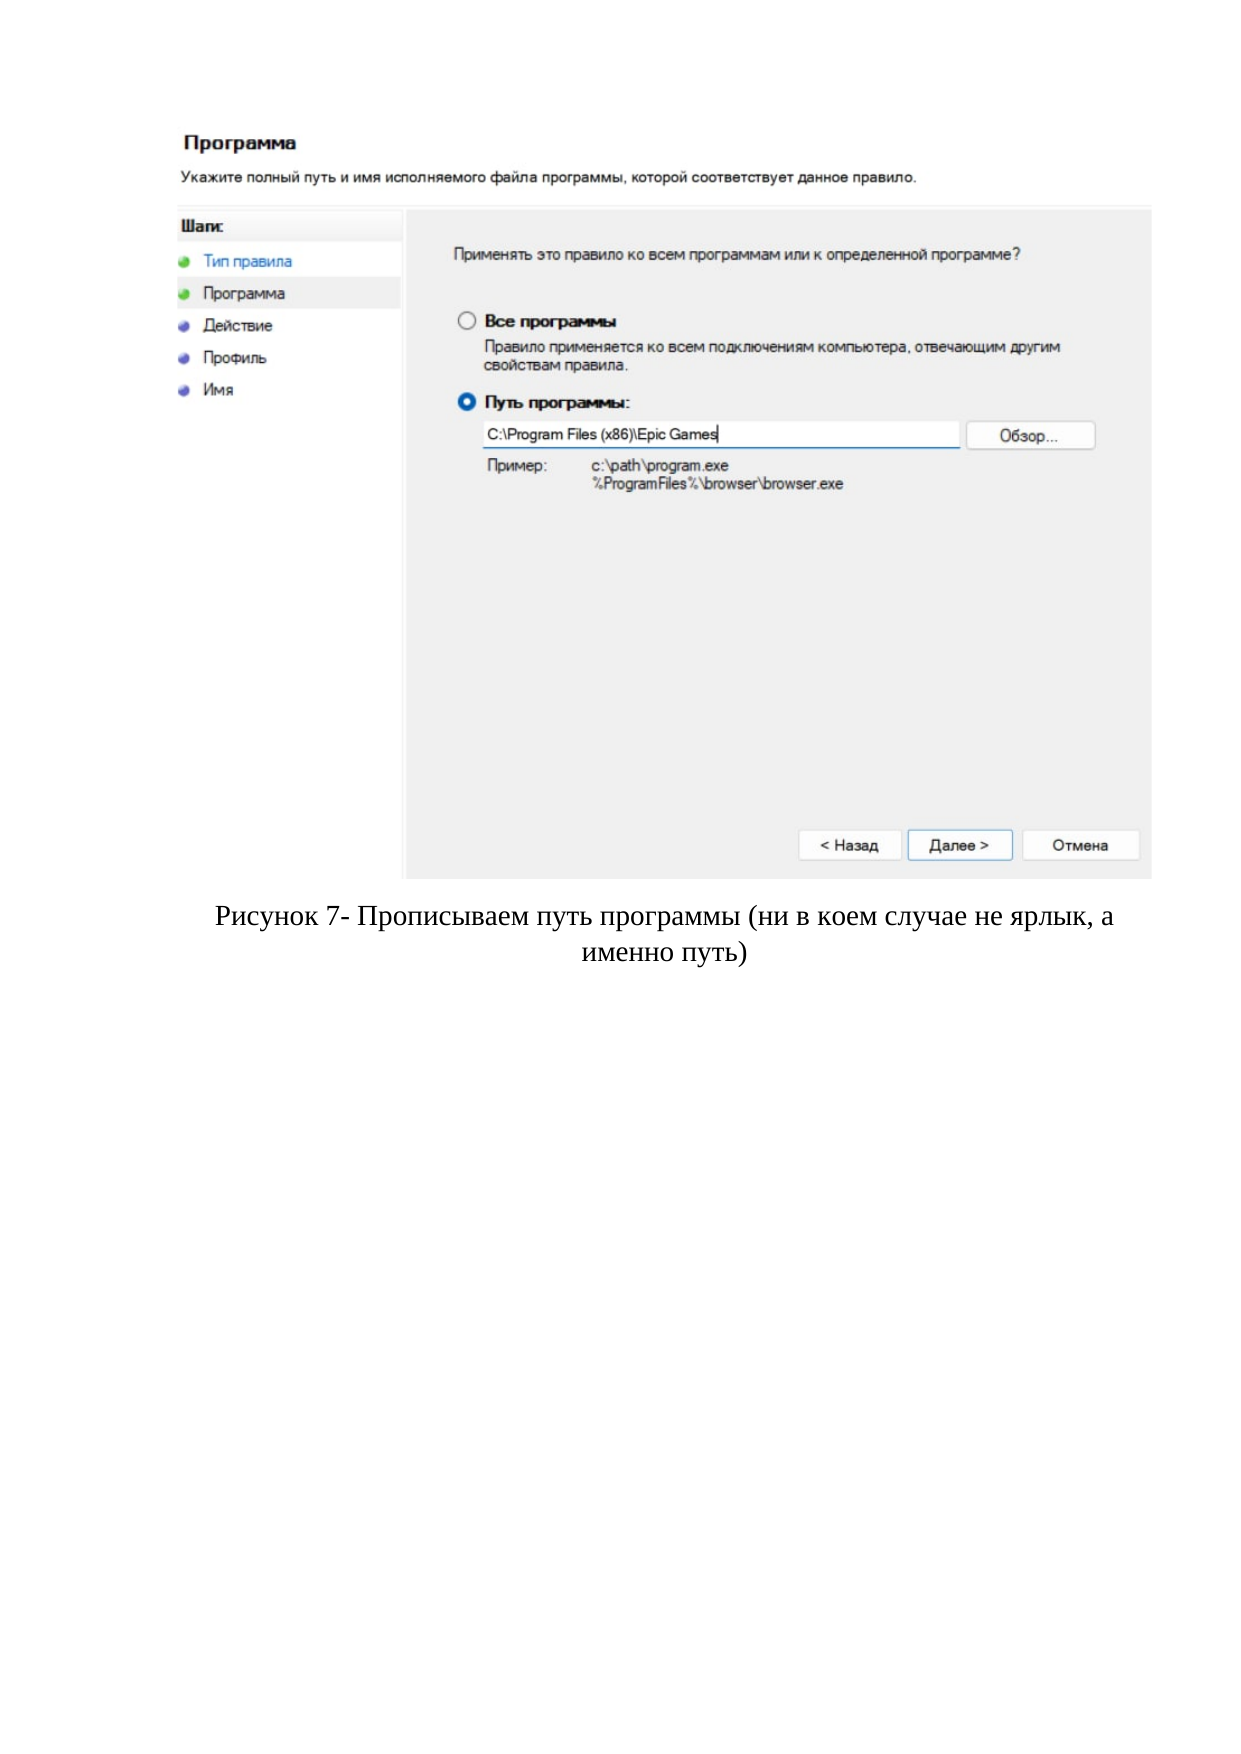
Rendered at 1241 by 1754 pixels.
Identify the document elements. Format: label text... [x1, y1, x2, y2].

text Рисунок 7- Прописываем путь программы (ни в коем случае не ярлык, а именно путь) [177, 898, 1152, 967]
picture [177, 118, 1152, 879]
